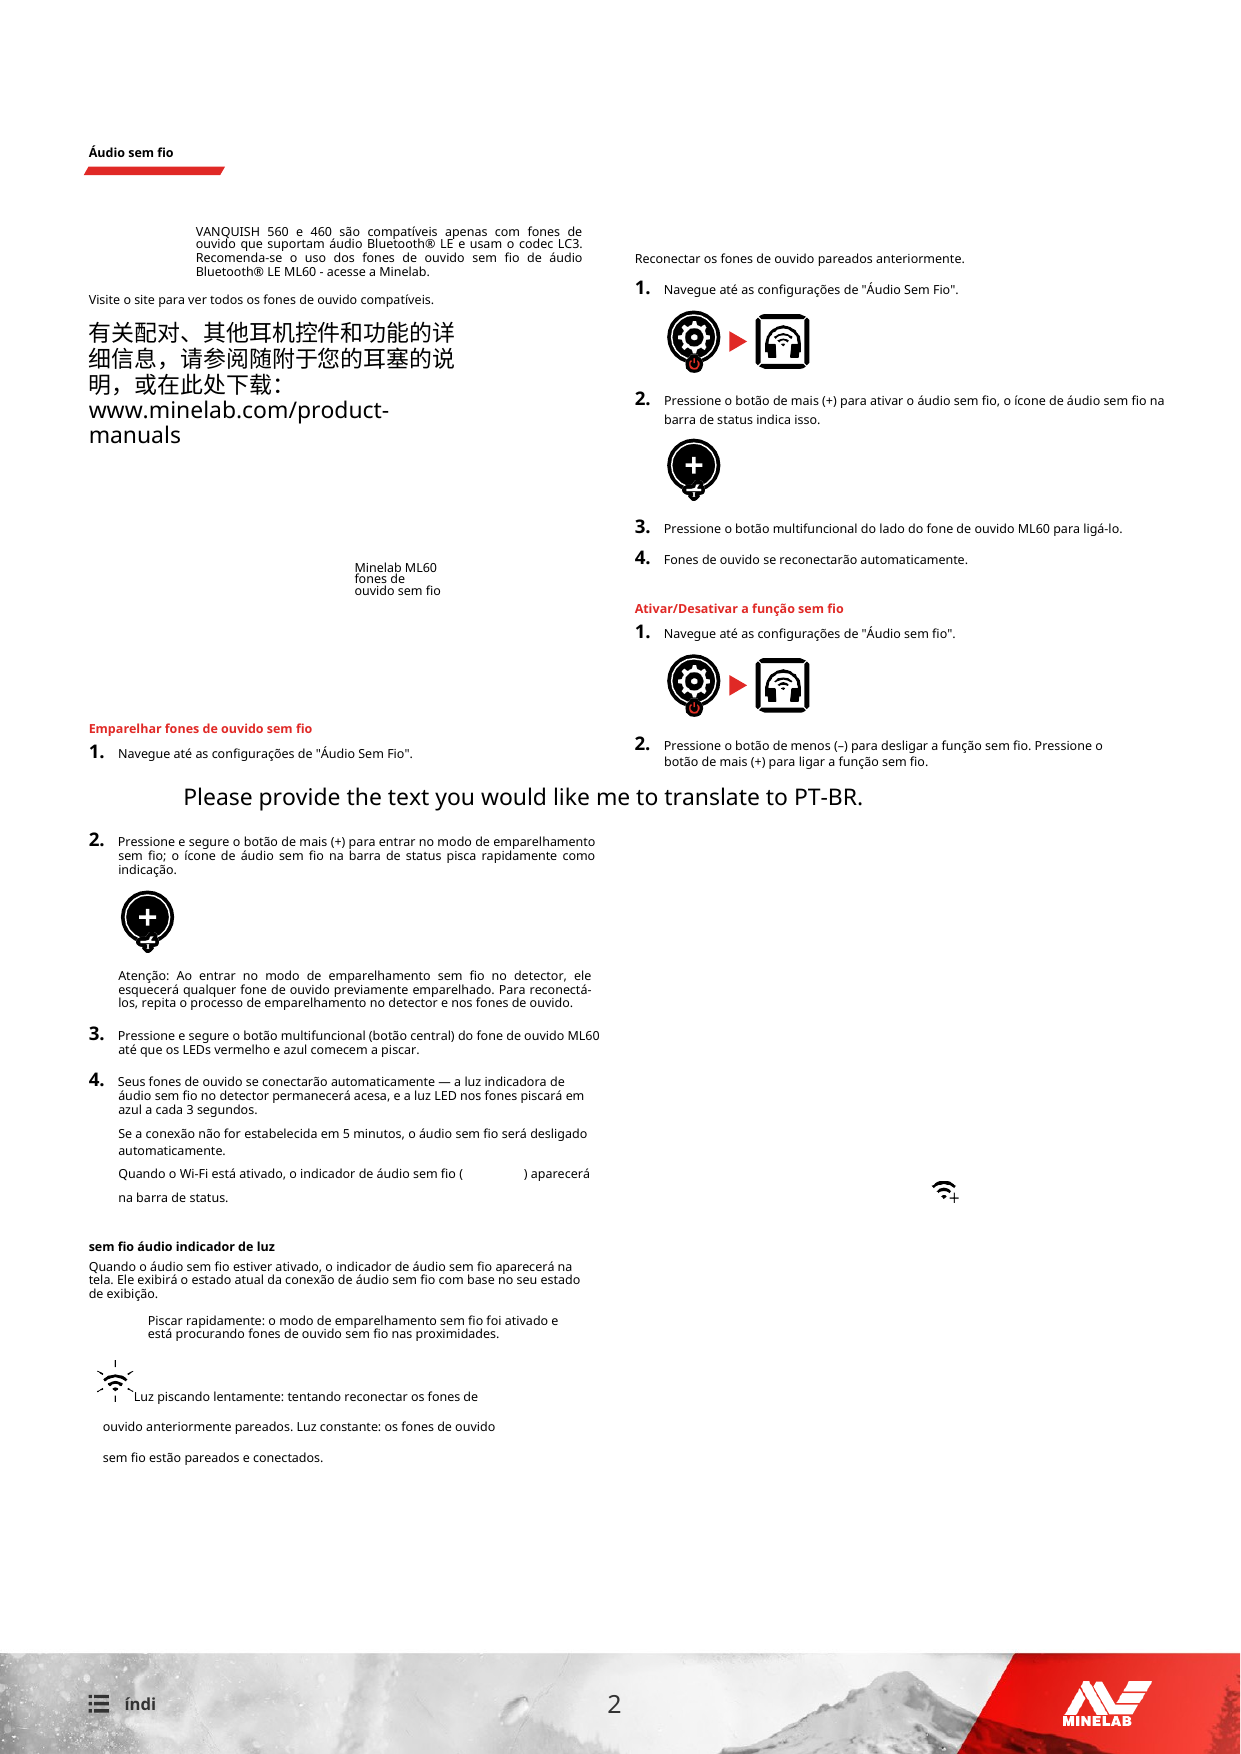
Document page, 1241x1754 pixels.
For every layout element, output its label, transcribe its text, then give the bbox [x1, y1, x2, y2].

text 有关配对、其他耳机控件和功能的详细信息，请参阅随附于您的耳塞的说明，或在此处下载： www.minelab.com/product-manuals [88, 320, 477, 450]
picture [931, 1181, 959, 1203]
text VANQUISH 560 e 460 são compatíveis apenas com fones de ouvido que suportam áudio Bluetooth® LE e usam o codec LC3. Recomenda-se o uso dos fones de ouvido sem fio de áudio Bluetooth® LE ML60 - acesse a Minelab. [196, 225, 583, 280]
text Quando o áudio sem fio estiver ativado, o indicador de áudio sem fio aparecerá na tela. Ele exibirá o estado atual da conexão de áudio sem fio com base no seu estado de exibição. [88, 1261, 584, 1302]
list Pressione o botão multifuncional do lado do fone de ouvido ML60 para ligá-lo. [634, 447, 1166, 539]
text Visite o site para ver todos os fones de ouvido compatíveis. [88, 280, 587, 310]
list Navegue até as configurações de "Áudio sem fio". [634, 618, 1166, 644]
subtitle Áudio sem fio [88, 104, 1166, 171]
subtitle Ativar/Desativar a função sem fio [634, 600, 1166, 617]
text Please provide the text you would like me to translate to PT-BR. [183, 781, 1166, 812]
subtitle sem fio áudio indicador de luz [88, 1238, 604, 1255]
list Pressione o botão de mais (+) para ativar o áudio sem fio, o ícone de áudio sem fio na barra de status indica isso. [634, 319, 1166, 428]
text Minelab ML60 fones de ouvido sem fio [354, 563, 448, 599]
list Navegue até as configurações de "Áudio Sem Fio". [634, 274, 1166, 300]
text Luz piscando lentamente: tentando reconectar os fones de ouvido anteriormente pareados. Luz constante: os fones de ouvido sem fio estão pareados e conectados. [96, 1360, 520, 1466]
list Pressione o botão de menos (–) para desligar a função sem fio. Pressione o botão de mais (+) para ligar a função sem fio. [634, 667, 1136, 770]
list Pressione e segure o botão de mais (+) para entrar no modo de emparelhamento sem fio; o ícone de áudio sem fio na barra de status pisca rapidamente como indicação. [88, 830, 596, 878]
list Pressione e segure o botão multifuncional (botão central) do fone de ouvido ML60 até que os LEDs vermelho e azul comecem a piscar. [88, 1024, 600, 1058]
text Piscar rapidamente: o modo de emparelhamento sem fio foi ativado e está procurando fones de ouvido sem fio nas proximidades. [148, 1315, 577, 1342]
list Fones de ouvido se reconectarão automaticamente. [634, 545, 1166, 570]
picture [96, 1360, 134, 1402]
picture [0, 1649, 1241, 1754]
text Quando o Wi-Fi está ativado, o indicador de áudio sem fio ( ) aparecerá na barra de status. [118, 1159, 604, 1208]
subtitle Reconectar os fones de ouvido pareados anteriormente. [634, 225, 1166, 274]
list Navegue até as configurações de "Áudio Sem Fio". [88, 739, 587, 764]
text Atenção: Ao entrar no modo de emparelhamento sem fio no detector, ele esquecerá qualquer fone de ouvido previamente emparelhado. Para reconectá-los, repita o processo de emparelhamento no detector e nos fones de ouvido. [118, 903, 592, 1012]
list Seus fones de ouvido se conectarão automaticamente — a luz indicadora de áudio sem fio no detector permanecerá acesa, e a luz LED nos fones piscará em azul a cada 3 segundos. [88, 1070, 598, 1118]
subtitle Emparelhar fones de ouvido sem fio [88, 721, 587, 738]
text Se a conexão não for estabelecida em 5 minutos, o áudio sem fio será desligado automaticamente. [118, 1125, 604, 1159]
